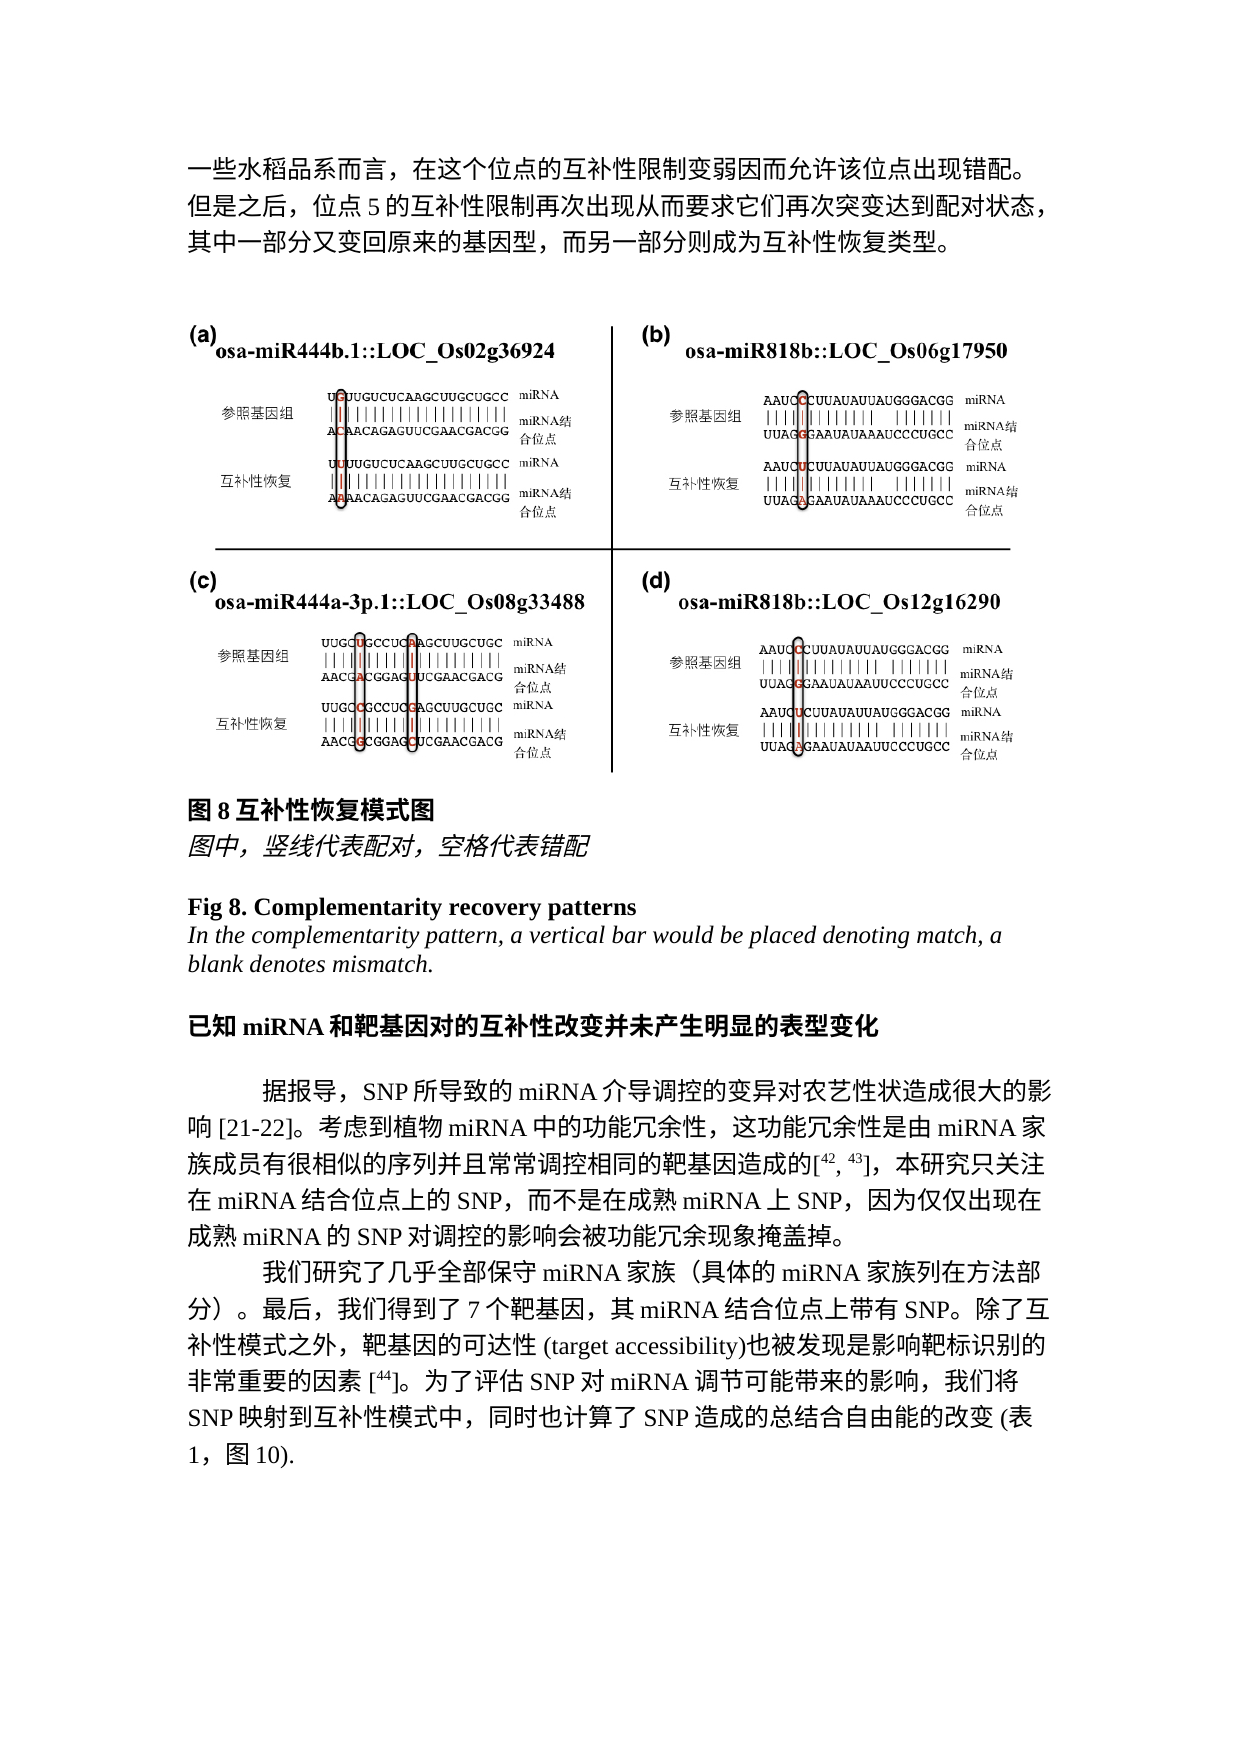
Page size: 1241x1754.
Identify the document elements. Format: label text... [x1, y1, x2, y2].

text 图8互补性恢复模式图 [187, 790, 1053, 827]
text 据报导，SNP所导致的miRNA介导调控的变异对农艺性状造成很大的影响 [21-22]。考虑到植物miRNA中的功能冗余性，这功能冗余性是由miRNA家族成员有很相似的序列并且常常调控相同的靶基因造成的[, ]，本研究只关注在miRNA结合位点上的SNP，而不是在成熟miRNA上SNP，因为仅仅出现在成熟miRNA的SNP对调控的影响会被功能冗余现象掩盖掉。 [187, 1072, 1053, 1253]
text 图中，竖线代表配对，空格代表错配 [187, 827, 1053, 863]
text 已知miRNA和靶基因对的互补性改变并未产生明显的表型变化 [187, 1007, 1053, 1043]
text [187, 150, 1053, 259]
text Fig 8. Complementarity recovery patterns [187, 892, 1053, 920]
text In the complementarity pattern, a vertical bar would be placed denoting match, a blank denotes mismatch. [187, 920, 1053, 978]
text 我们研究了几乎全部保守miRNA家族（具体的miRNA家族列在方法部分）。最后，我们得到了7个靶基因，其miRNA结合位点上带有SNP。除了互补性模式之外，靶基因的可达性 (target accessibility)也被发现是影响靶标识别的非常重要的因素 []。为了评估SNP对miRNA调节可能带来的影响，我们将SNP映射到互补性模式中，同时也计算了SNP造成的总结合自由能的改变 (表1，图10). [187, 1253, 1053, 1470]
picture [188, 316, 1052, 791]
